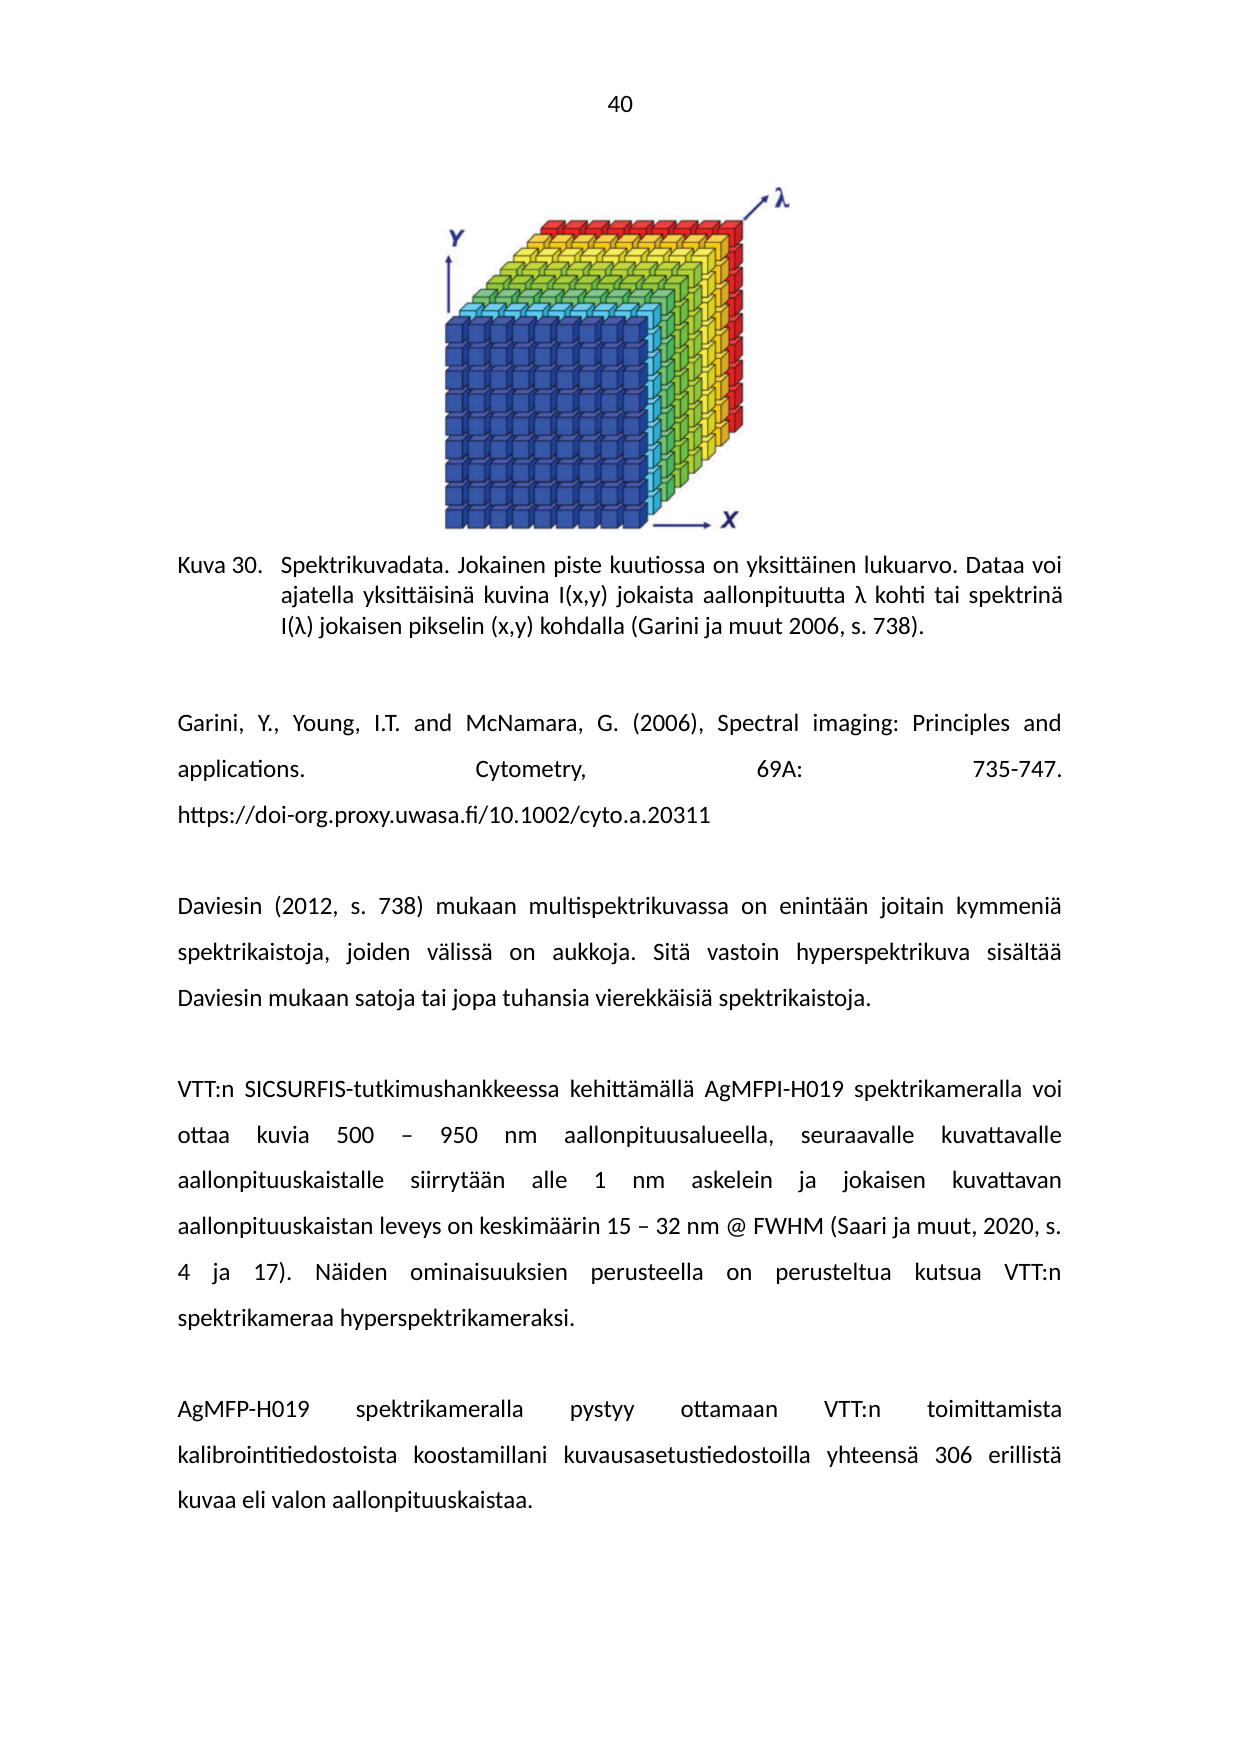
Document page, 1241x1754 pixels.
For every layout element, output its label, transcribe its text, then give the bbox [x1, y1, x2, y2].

text AgMFP-H019 spektrikameralla pystyy ottamaan VTT:n toimittamista kalibrointitiedostoista koostamillani kuvausasetustiedostoilla yhteensä 306 erillistä kuvaa eli valon aallonpituuskaistaa. [177, 1393, 1063, 1515]
text VTT:n SICSURFIS-tutkimushankkeessa kehittämällä AgMFPI-H019 spektrikameralla voi ottaa kuvia 500 – 950 nm aallonpituusalueella, seuraavalle kuvattavalle aallonpituuskaistalle siirrytään alle 1 nm askelein ja jokaisen kuvattavan aallonpituuskaistan leveys on keskimäärin 15 – 32 nm @ FWHM (Saari ja muut, 2020, s. 4 ja 17). Näiden ominaisuuksien perusteella on perusteltua kutsua VTT:n spektrikameraa hyperspektrikameraksi. [177, 1073, 1063, 1332]
text Daviesin (2012, s. 738) mukaan multispektrikuvassa on enintään joitain kymmeniä spektrikaistoja, joiden välissä on aukkoja. Sitä vastoin hyperspektrikuva sisältää Daviesin mukaan satoja tai jopa tuhansia vierekkäisiä spektrikaistoja. [177, 890, 1063, 1012]
picture [434, 177, 806, 537]
text Garini, Y., Young, I.T. and McNamara, G. (2006), Spectral imaging: Principles and applications. Cytometry, 69A: 735-747. https://doi-org.proxy.uwasa.fi/10.1002/cyto.a.20311 [177, 707, 1063, 829]
text Kuva 30. Spektrikuvadata. Jokainen piste kuutiossa on yksittäinen lukuarvo. Dataa voi ajatella yksittäisinä kuvina I(x,y) jokaista aallonpituutta λ kohti tai spektrinä I(λ) jokaisen pikselin (x,y) kohdalla (Garini ja muut 2006, s. 738). [177, 549, 1063, 641]
